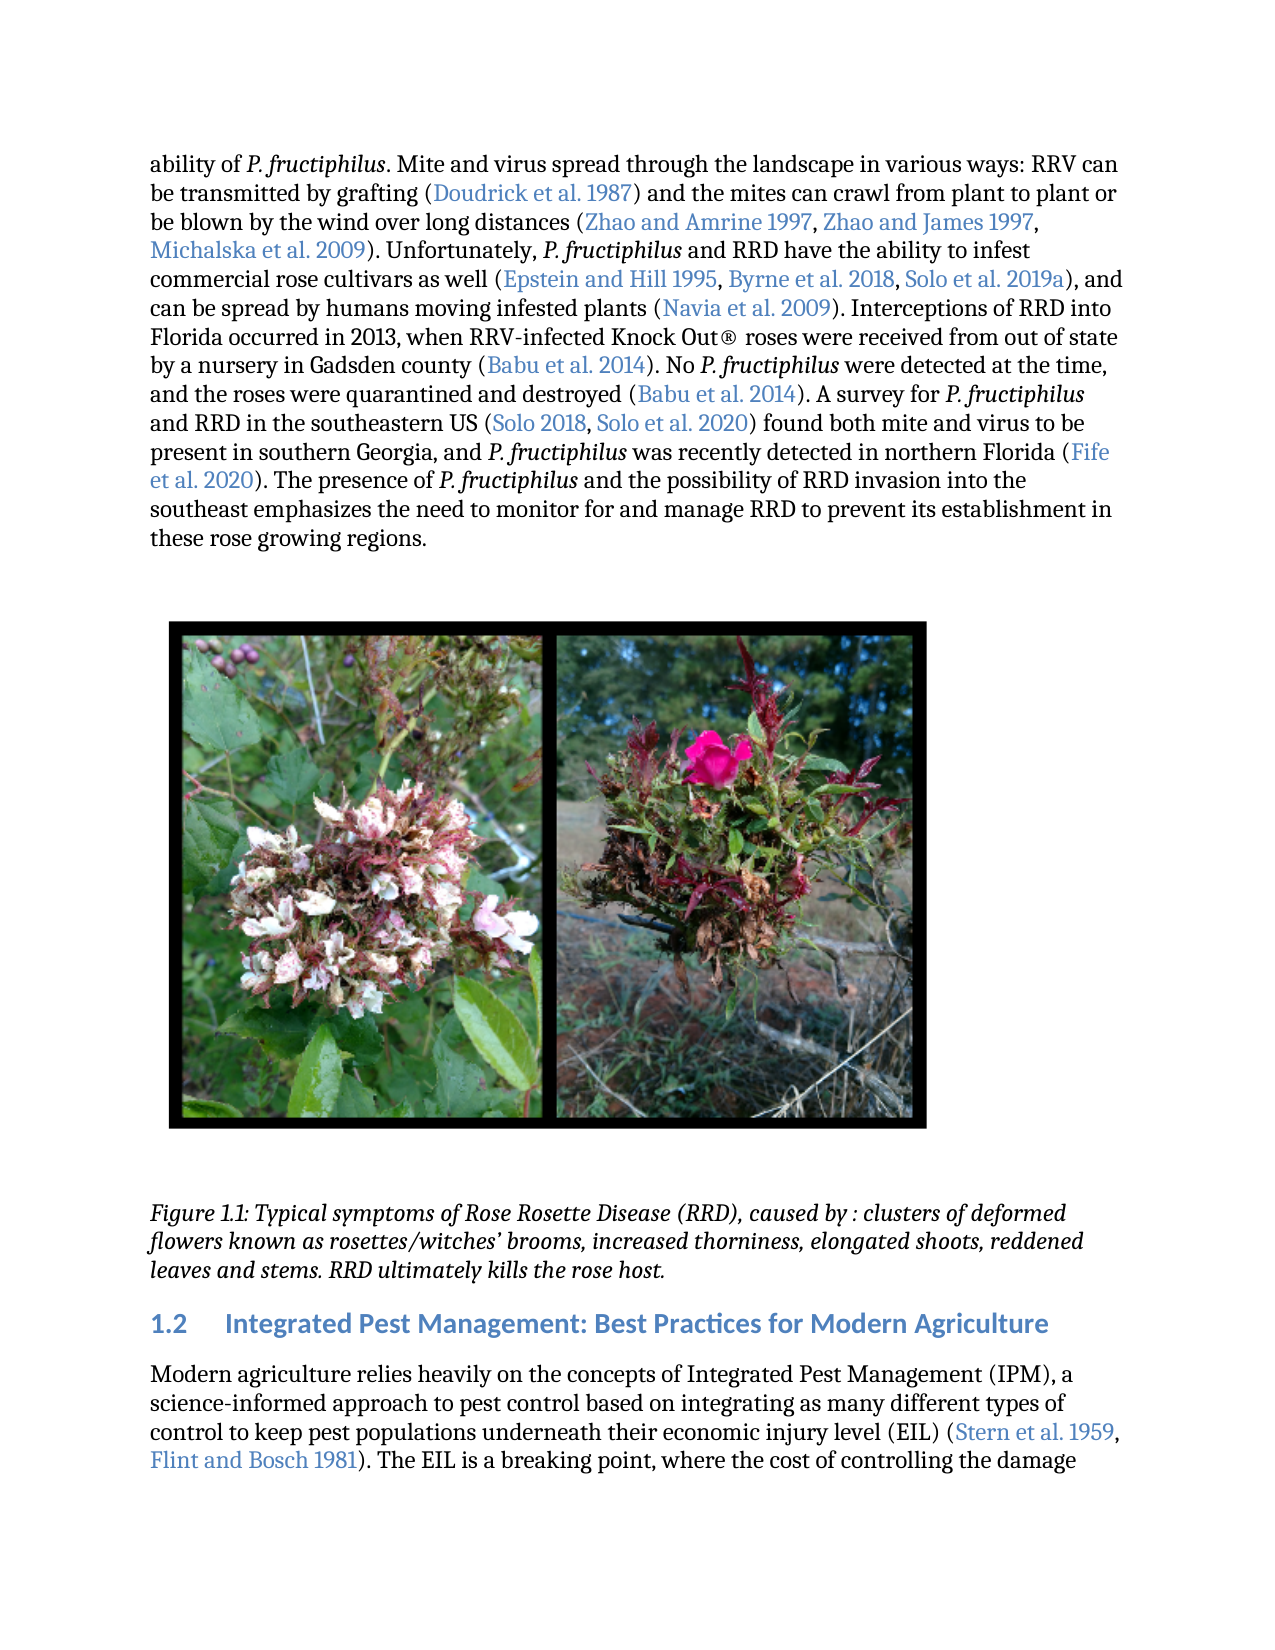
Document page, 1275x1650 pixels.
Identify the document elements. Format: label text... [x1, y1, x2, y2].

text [150, 150, 1125, 552]
picture [168, 571, 927, 1178]
text Figure 1.1: Typical symptoms of Rose Rosette Disease (RRD), caused by : clusters of deformed flowers known as rosettes/witches’ brooms, increased thorniness, elongated shoots, reddened leaves and stems. RRD ultimately kills the rose host. [150, 1198, 1125, 1285]
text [150, 1360, 1125, 1475]
subtitle 1.2 Integrated Pest Management: Best Practices for Modern Agriculture [150, 1306, 1125, 1341]
